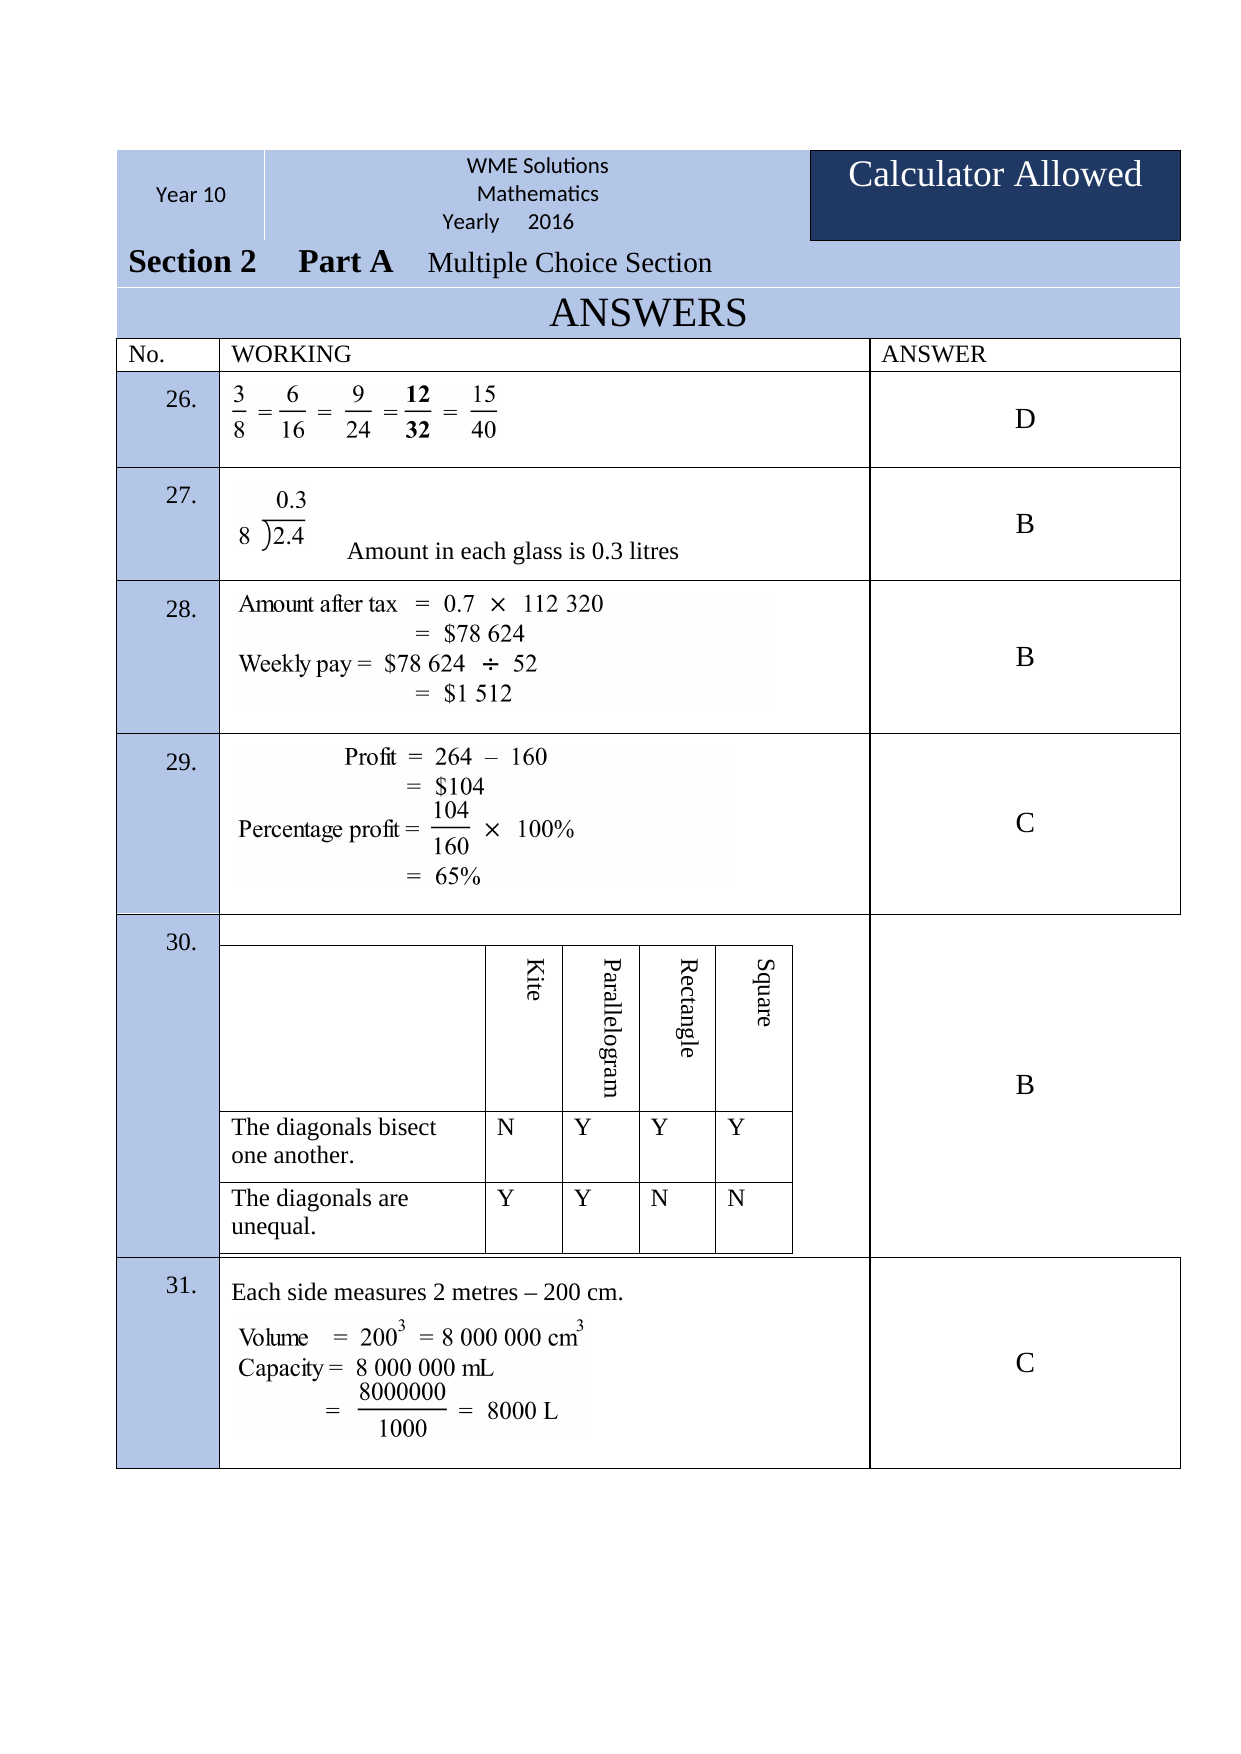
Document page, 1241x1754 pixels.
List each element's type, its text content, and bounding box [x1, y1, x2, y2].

table_cell ANSWER [871, 339, 1180, 371]
table_cell [117, 915, 219, 1257]
table_cell WORKING [220, 339, 869, 371]
table_cell B [871, 468, 1180, 580]
table_header [265, 150, 810, 240]
table_cell [117, 372, 219, 467]
table_cell [117, 1258, 219, 1468]
table_cell [117, 734, 219, 913]
table_cell [117, 581, 219, 733]
table_cell [220, 734, 869, 913]
table_cell No. [117, 339, 219, 371]
table_cell Each side measures 2 metres – 200 cm. [220, 1258, 869, 1468]
table_cell B [871, 581, 1180, 733]
table_cell [220, 581, 869, 733]
picture [237, 1318, 586, 1439]
table_cell C [871, 734, 1180, 913]
table_cell Section 2 Part A Multiple Choice Section [117, 240, 1180, 287]
picture [237, 746, 731, 886]
picture [237, 593, 769, 706]
picture [231, 384, 498, 439]
table_cell C [871, 1258, 1180, 1468]
table_header Calculator Allowed [811, 151, 1180, 240]
table_cell [220, 372, 869, 467]
table_cell Amount in each glass is 0.3 litres [220, 468, 869, 580]
table_cell B [871, 915, 1180, 1257]
table_cell D [871, 372, 1180, 467]
table_cell [117, 468, 219, 580]
table_cell [220, 915, 869, 1257]
table_cell ANSWERS [117, 288, 1180, 338]
picture [237, 480, 309, 552]
